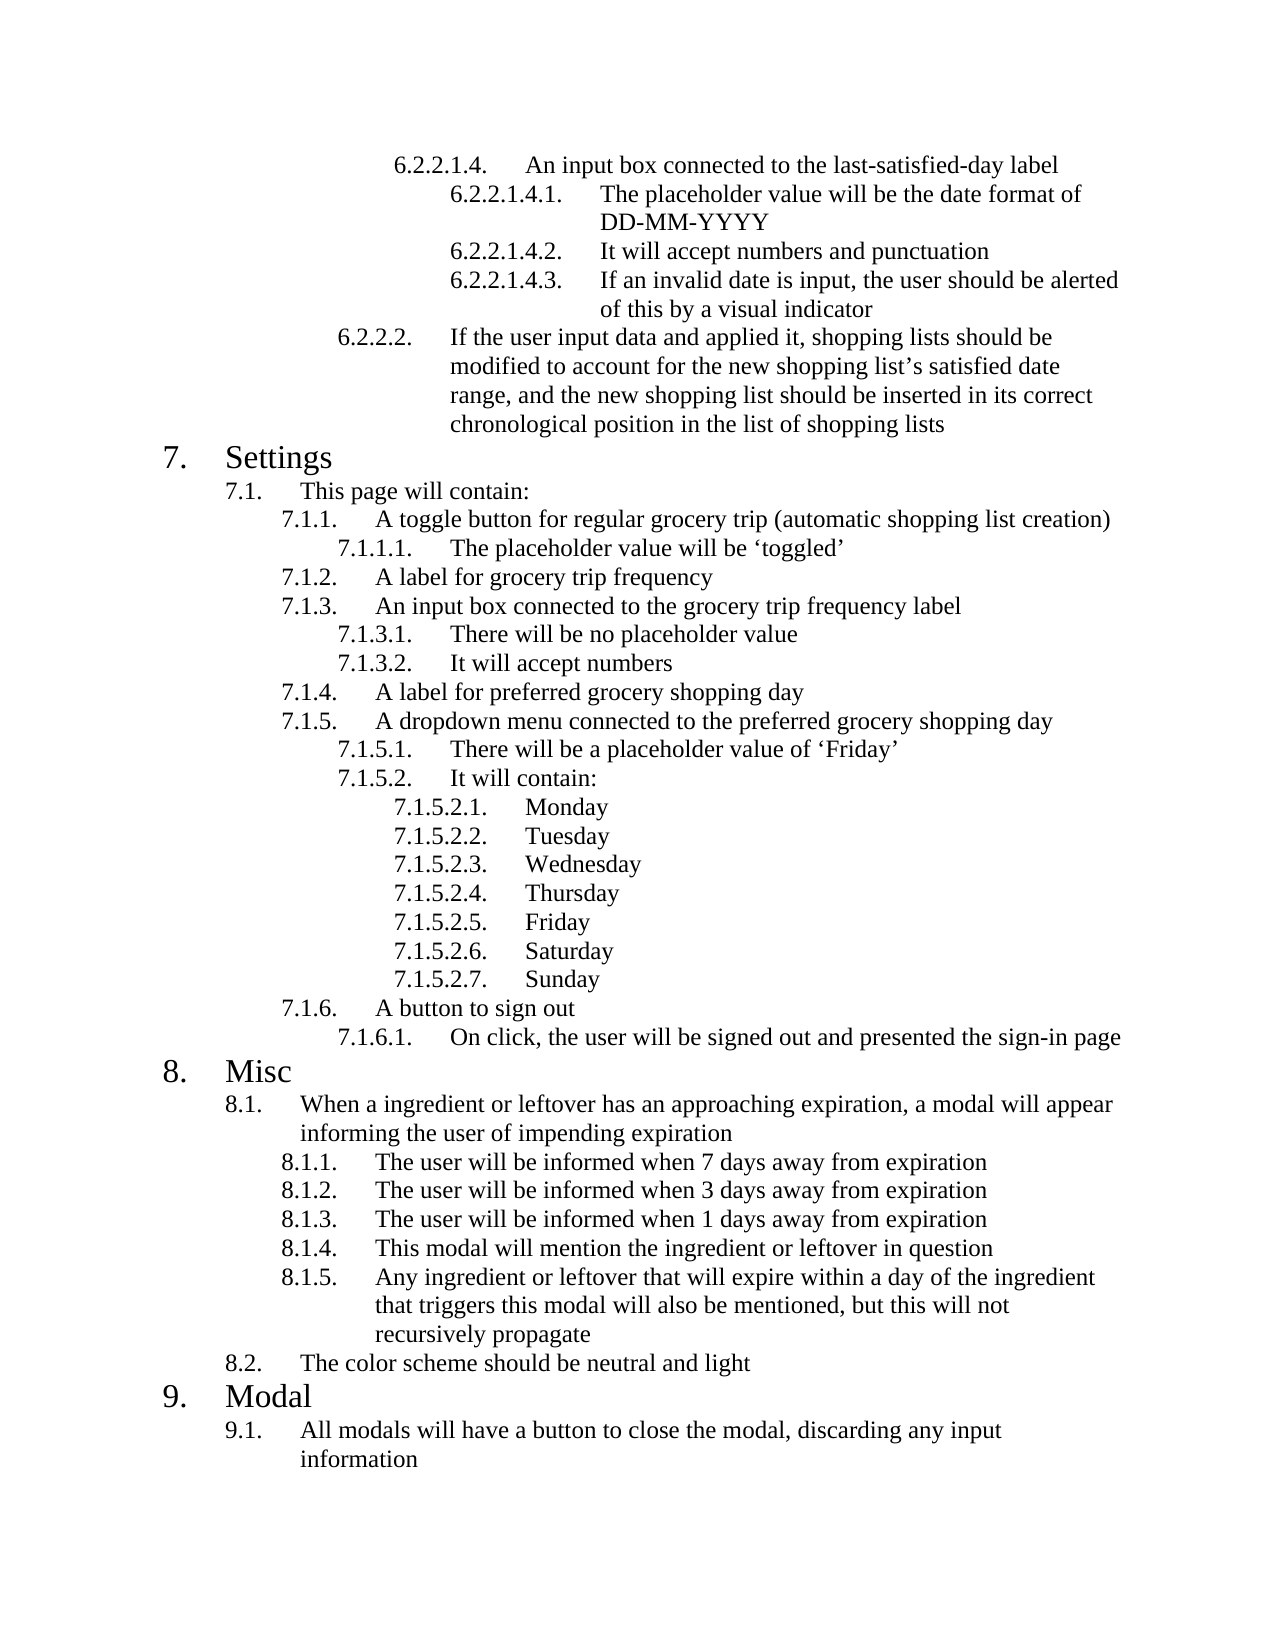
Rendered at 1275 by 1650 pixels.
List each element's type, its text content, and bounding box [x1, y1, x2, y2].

list The user will be informed when 7 days away from expiration [337, 1147, 1125, 1175]
list The user will be informed when 3 days away from expiration [337, 1175, 1125, 1204]
list There will be a placeholder value of ‘Friday’ [412, 734, 1125, 763]
list On click, the user will be signed out and presented the sign-in page [412, 1022, 1125, 1051]
list The user will be informed when 1 days away from expiration [337, 1204, 1125, 1233]
list A label for grocery trip frequency [337, 562, 1125, 591]
list The placeholder value will be the date format of DD-MM-YYYY [562, 179, 1125, 236]
list There will be no placeholder value [412, 619, 1125, 648]
list Friday [487, 907, 1125, 936]
list When a ingredient or leftover has an approaching expiration, a modal will appear informing the user of impending expiration [262, 1089, 1125, 1147]
list An input box connected to the last-satisfied-day label [487, 150, 1125, 179]
list Any ingredient or leftover that will expire within a day of the ingredient that triggers this modal will also be mentioned, but this will not recursively propagate [337, 1262, 1125, 1348]
list A button to sign out [337, 993, 1125, 1022]
list If an invalid date is input, the user should be alerted of this by a visual indicator [562, 265, 1125, 322]
list Thursday [487, 878, 1125, 907]
subtitle Modal [187, 1377, 1125, 1415]
list Wednesday [487, 849, 1125, 878]
list The color scheme should be neutral and light [262, 1348, 1125, 1377]
list A toggle button for regular grocery trip (automatic shopping list creation) [337, 504, 1125, 533]
list Tuesday [487, 821, 1125, 849]
list Monday [487, 792, 1125, 821]
list Saturday [487, 936, 1125, 964]
list It will contain: [412, 763, 1125, 792]
list If the user input data and applied it, shopping lists should be modified to account for the new shopping list’s satisfied date range, and the new shopping list should be inserted in its correct chronological position in the list of shopping lists [412, 322, 1125, 437]
list Sunday [487, 964, 1125, 993]
list All modals will have a button to close the modal, discarding any input information [262, 1415, 1125, 1472]
list It will accept numbers [412, 648, 1125, 677]
list A dropdown menu connected to the preferred grocery shopping day [337, 706, 1125, 734]
subtitle Misc [187, 1051, 1125, 1089]
list A label for preferred grocery shopping day [337, 677, 1125, 706]
list This page will contain: [262, 476, 1125, 504]
subtitle Settings [187, 437, 1125, 476]
list This modal will mention the ingredient or leftover in question [337, 1233, 1125, 1262]
list The placeholder value will be ‘toggled’ [412, 533, 1125, 562]
list It will accept numbers and punctuation [562, 236, 1125, 265]
list An input box connected to the grocery trip frequency label [337, 591, 1125, 619]
